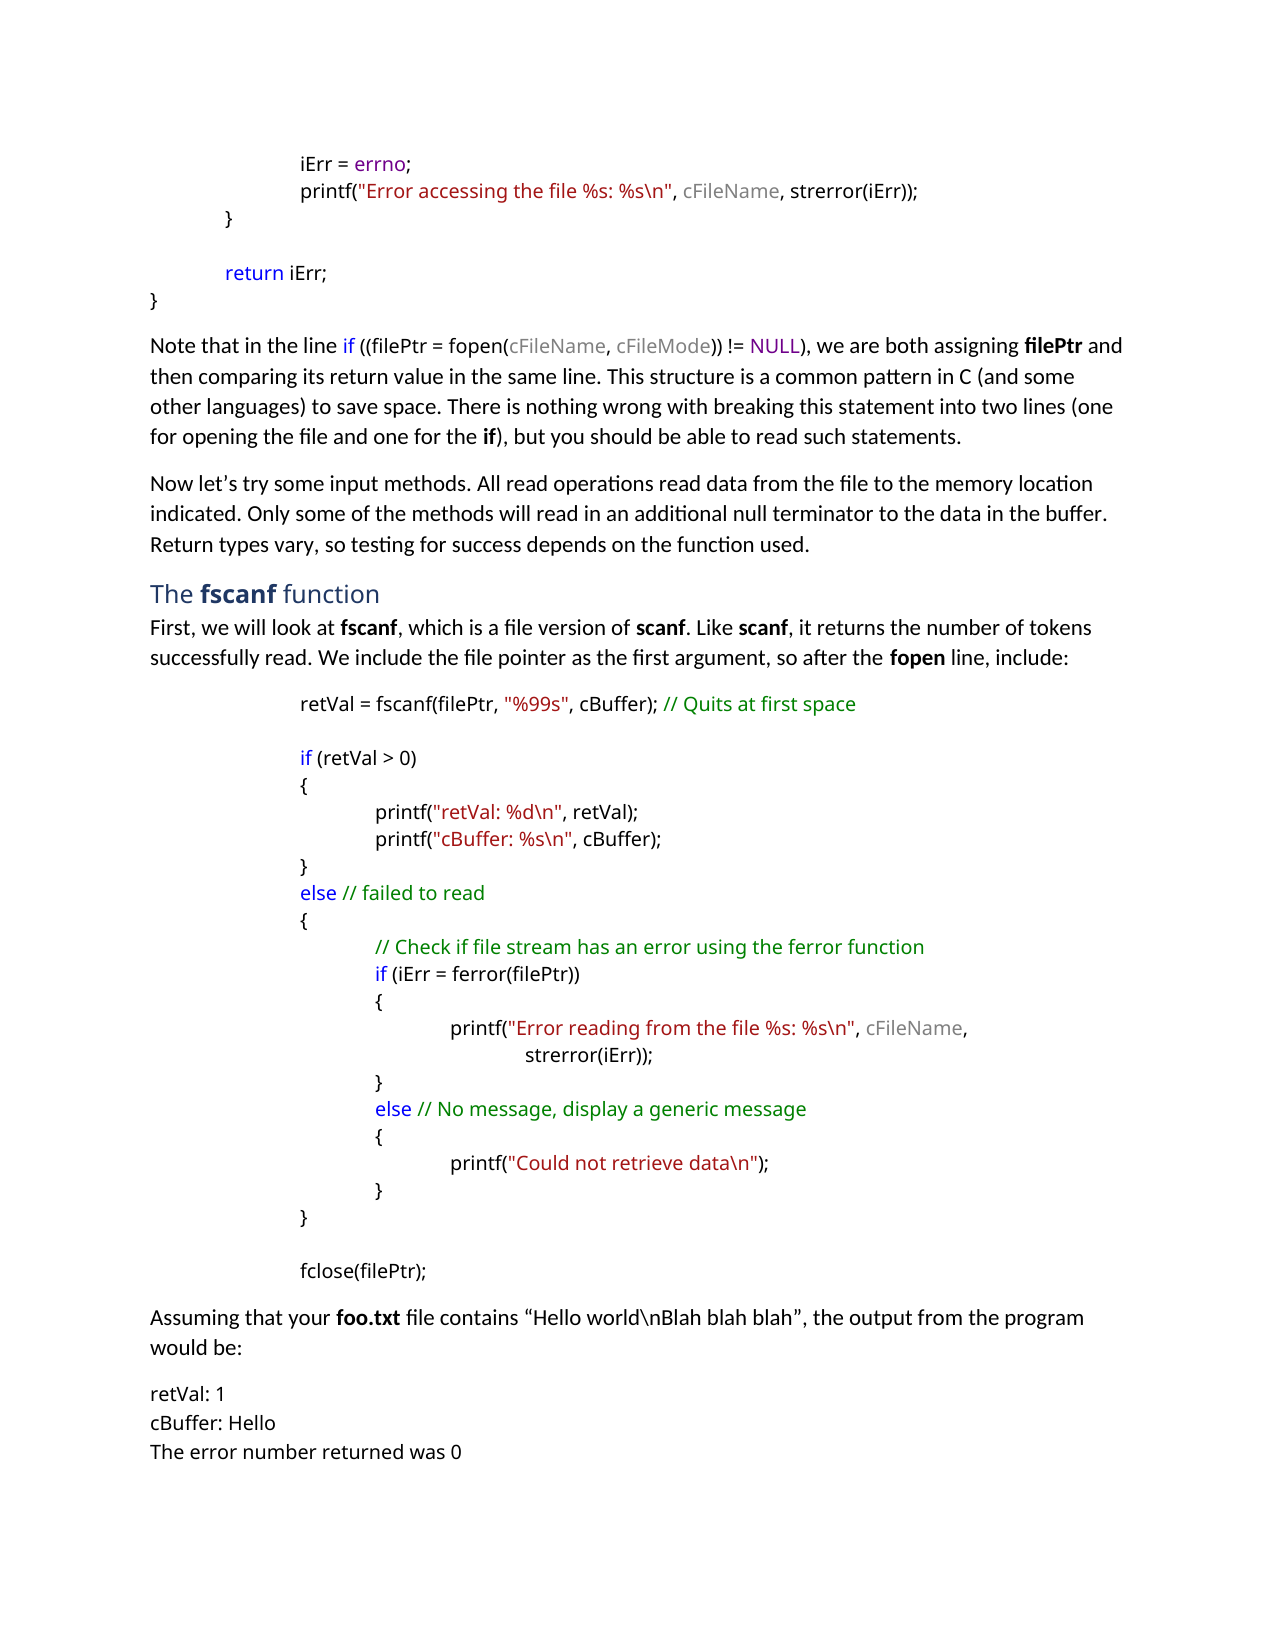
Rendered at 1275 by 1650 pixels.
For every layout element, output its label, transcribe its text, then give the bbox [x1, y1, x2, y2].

text printf("Error reading from the file %s: %s\n", cFileName, [150, 1014, 1125, 1041]
text strerror(iErr)); [150, 1041, 1125, 1068]
text return iErr; [150, 259, 1125, 286]
text { [150, 906, 1125, 933]
text } [150, 1068, 1125, 1095]
text fclose(filePtr); [150, 1257, 1125, 1284]
text if (iErr = ferror(filePtr)) [150, 960, 1125, 987]
text { [150, 771, 1125, 798]
text printf("Error accessing the file %s: %s\n", cFileName, strerror(iErr)); [150, 177, 1125, 204]
text } [150, 286, 1125, 313]
text printf("retVal: %d\n", retVal); [150, 798, 1125, 825]
text First, we will look at fscanf, which is a file version of scanf. Like scanf, it returns the number of tokens successfully read. We include the file pointer as the first argument, so after the fopen line, include: [150, 613, 1125, 672]
text cBuffer: Hello [150, 1409, 1125, 1436]
text The error number returned was 0 [150, 1438, 1125, 1465]
text retVal = fscanf(filePtr, "%99s", cBuffer); // Quits at first space [150, 690, 1125, 717]
text retVal: 1 [150, 1380, 1125, 1407]
text iErr = errno; [150, 150, 1125, 177]
text Note that in the line if ((filePtr = fopen(cFileName, cFileMode)) != NULL), we are both assigning filePtr and then comparing its return value in the same line. This structure is a common pattern in C (and some other languages) to save space. There is nothing wrong with breaking this statement into two lines (one for opening the file and one for the if), but you should be able to read such statements. [150, 332, 1125, 450]
text Now let’s try some input methods. All read operations read data from the file to the memory location indicated. Only some of the methods will read in an additional null terminator to the data in the buffer. Return types vary, so testing for success depends on the function used. [150, 469, 1125, 558]
text } [150, 852, 1125, 879]
text } [150, 1176, 1125, 1203]
text { [150, 1122, 1125, 1149]
text { [150, 987, 1125, 1014]
text Assuming that your foo.txt file contains “Hello world\nBlah blah blah”, the output from the program would be: [150, 1303, 1125, 1361]
text } [150, 1203, 1125, 1230]
text } [150, 204, 1125, 231]
text else // failed to read [150, 879, 1125, 906]
text printf("cBuffer: %s\n", cBuffer); [150, 825, 1125, 852]
text // Check if file stream has an error using the ferror function [150, 933, 1125, 960]
subtitle The fscanf function [150, 577, 1125, 611]
text else // No message, display a generic message [150, 1095, 1125, 1122]
text printf("Could not retrieve data\n"); [150, 1149, 1125, 1176]
text if (retVal > 0) [150, 744, 1125, 771]
